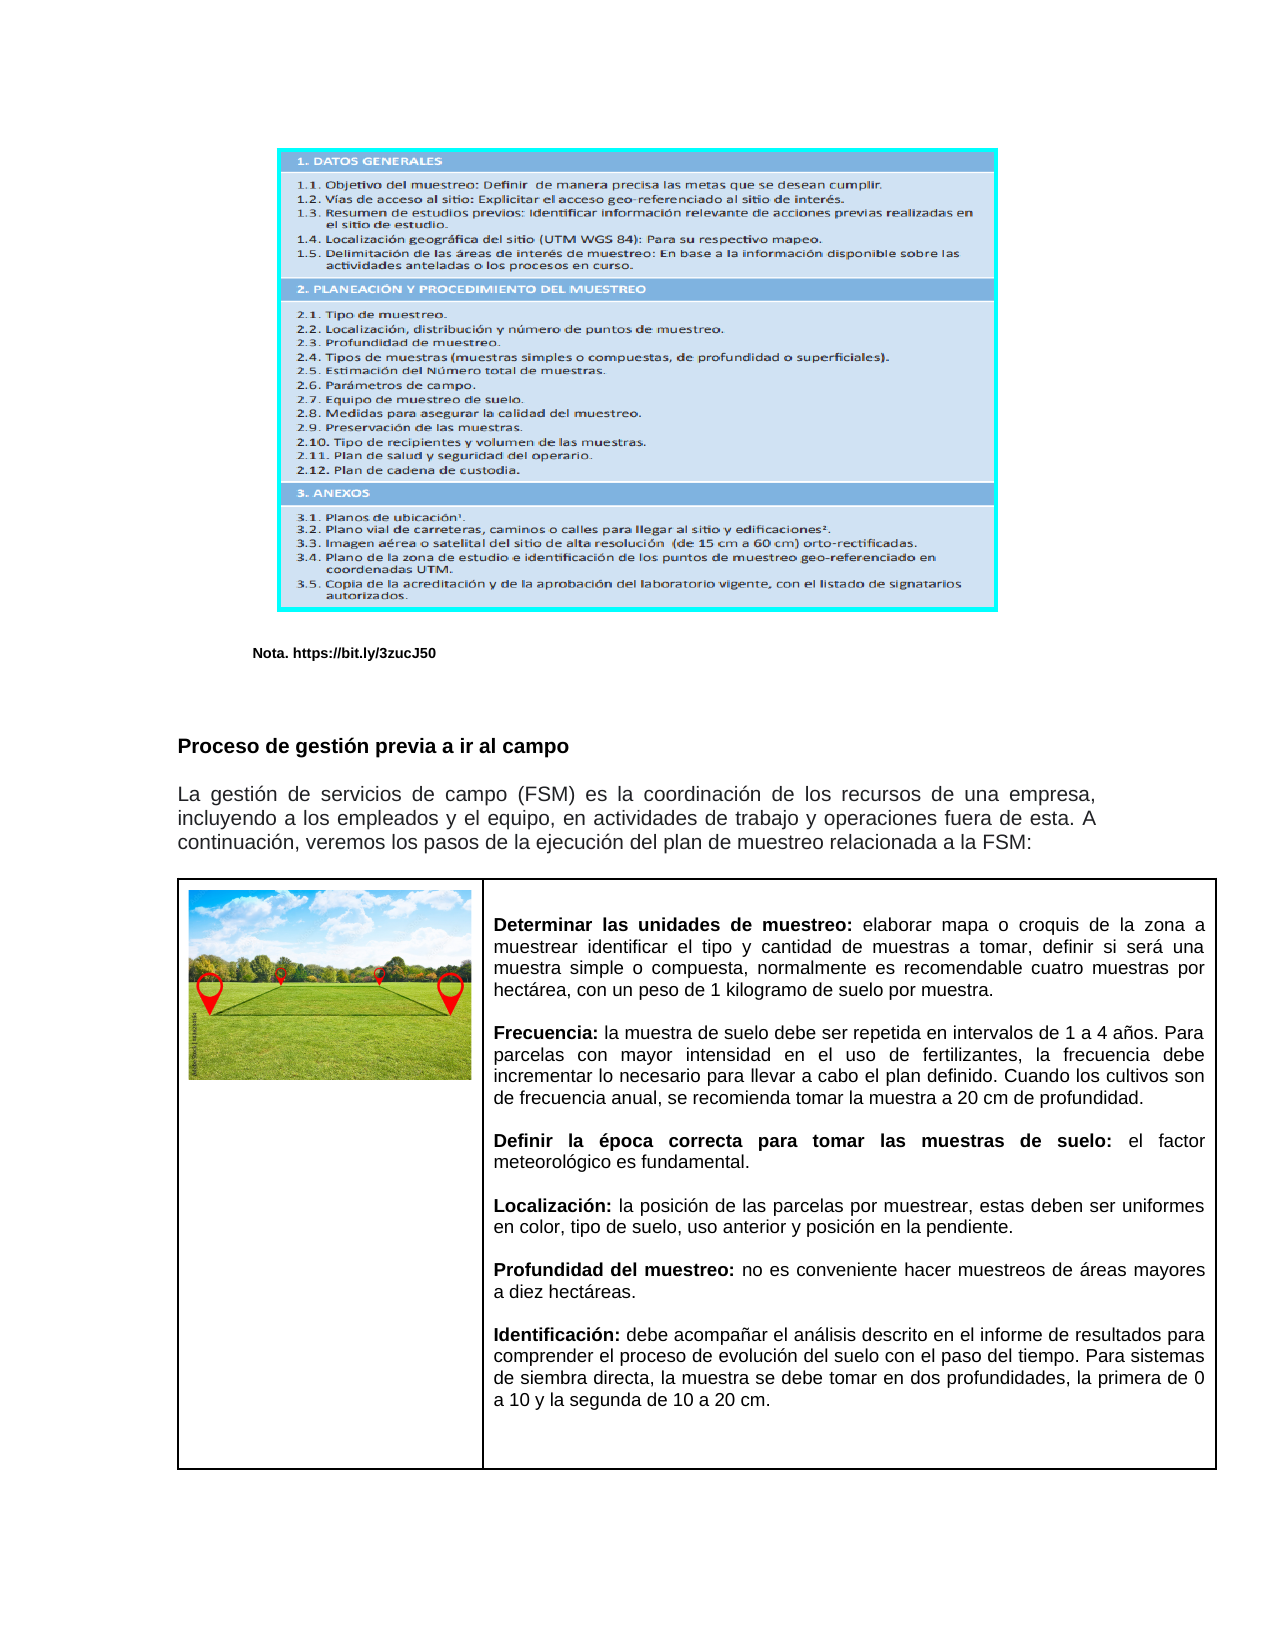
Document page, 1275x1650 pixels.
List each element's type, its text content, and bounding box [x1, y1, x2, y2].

picture [188, 890, 201, 895]
text La gestión de servicios de campo (FSM) es la coordinación de los recursos de una empresa, incluyendo a los empleados y el equipo, en actividades de trabajo y operaciones fuera de esta. A continuación, veremos los pasos de la ejecución del plan de muestreo relacionada a la FSM: [177, 782, 1098, 854]
text Proceso de gestión previa a ir al campo [177, 734, 1098, 758]
table_header Determinar las unidades de muestreo: elaborar mapa o croquis de la zona a muestrear identificar el tipo y cantidad de muestras a tomar, definir si será una muestra simple o compuesta, normalmente es recomendable cuatro muestras por hectárea, con un peso de 1 kilogramo de suelo por muestra. Frecuencia: la muestra de suelo debe ser repetida en intervalos de 1 a 4 años. Para parcelas con mayor intensidad en el uso de fertilizantes, la frecuencia debe incrementar lo necesario para llevar a cabo el plan definido. Cuando los cultivos son de frecuencia anual, se recomienda tomar la muestra a 20 cm de profundidad. Definir la época correcta para tomar las muestras de suelo: el factor meteorológico es fundamental. Localización: la posición de las parcelas por muestrear, estas deben ser uniformes en color, tipo de suelo, uso anterior y posición en la pendiente. Profundidad del muestreo: no es conveniente hacer muestreos de áreas mayores a diez hectáreas. Identificación: debe acompañar el análisis descrito en el informe de resultados para comprender el proceso de evolución del suelo con el paso del tiempo. Para sistemas de siembra directa, la muestra se debe tomar en dos profundidades, la primera de 0 a 10 y la segunda de 10 a 20 cm. [484, 880, 1215, 1468]
text Nota. https://bit.ly/3zucJ50 [177, 645, 1098, 662]
table_header [179, 880, 482, 1468]
picture [281, 152, 994, 607]
picture [188, 890, 472, 1080]
